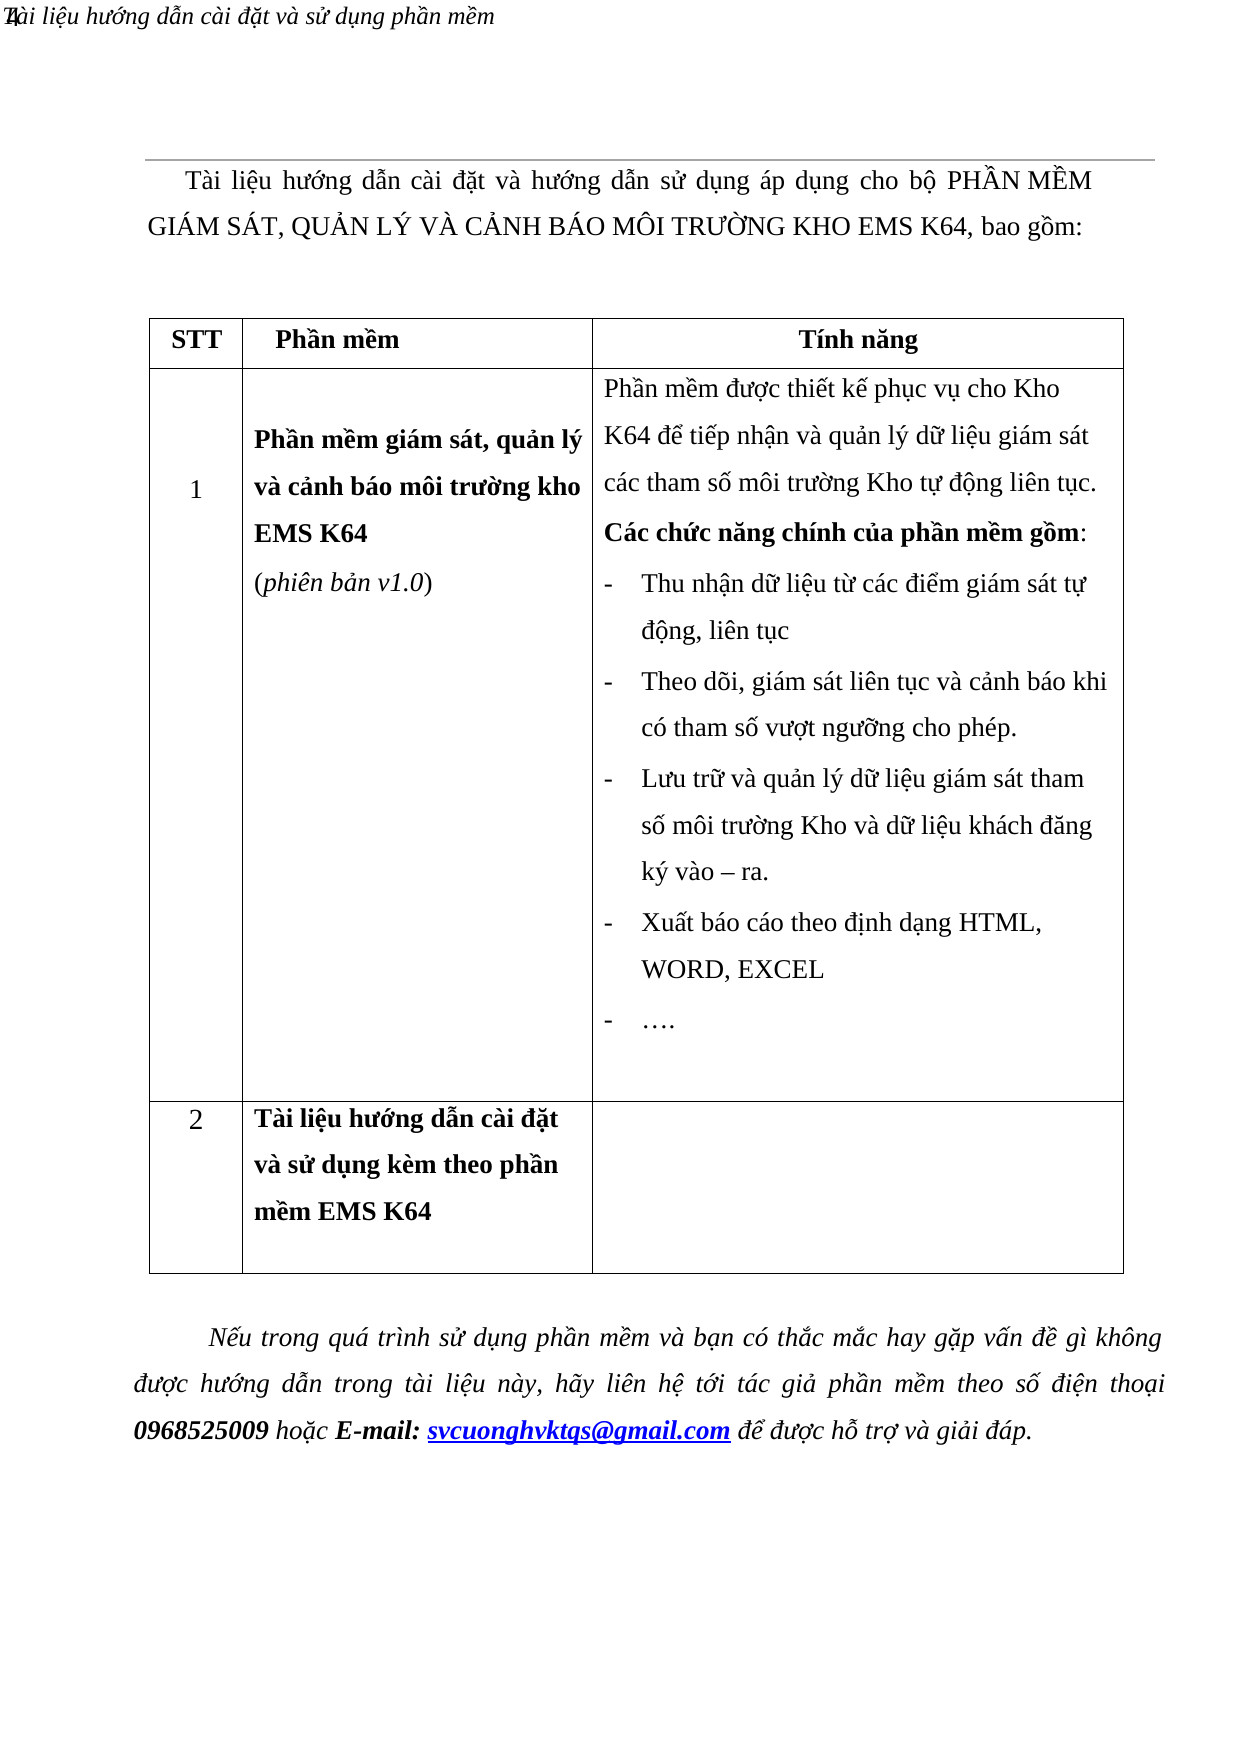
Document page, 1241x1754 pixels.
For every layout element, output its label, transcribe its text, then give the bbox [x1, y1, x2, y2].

table_cell Phần mềm giám sát, quản lý và cảnh báo môi trường kho EMS K64 (phiên bản v1.0) [243, 369, 592, 1101]
table_cell Tài liệu hướng dẫn cài đặt và sử dụng kèm theo phần mềm EMS K64 [243, 1102, 592, 1273]
table_header STT [150, 319, 242, 367]
table_cell [593, 1102, 1123, 1273]
table_header Phần mềm [243, 319, 592, 367]
table_cell 2 [150, 1102, 242, 1273]
table_cell Phần mềm được thiết kế phục vụ cho Kho K64 để tiếp nhận và quản lý dữ liệu giám sát các tham số môi trường Kho tự động liên tục. Các chức năng chính của phần mềm gồm: Thu nhận dữ liệu từ các điểm giám sát tự động, liên tục Theo dõi, giám sát liên tục và cảnh báo khi có tham số vượt ngưỡng cho phép. Lưu trữ và quản lý dữ liệu giám sát tham số môi trường Kho và dữ liệu khách đăng ký vào – ra. Xuất báo cáo theo định dạng HTML, WORD, EXCEL …. [593, 369, 1123, 1101]
table_header Tính năng [593, 319, 1123, 367]
table_cell 1 [150, 369, 242, 1101]
text Tài liệu hướng dẫn cài đặt và hướng dẫn sử dụng áp dụng cho bộ PHẦN MỀM GIÁM SÁT, QUẢN LÝ VÀ CẢNH BÁO MÔI TRƯỜNG KHO EMS K64, bao gồm: [147, 164, 1167, 242]
text Nếu trong quá trình sử dụng phần mềm và bạn có thắc mắc hay gặp vấn đề gì không được hướng dẫn trong tài liệu này, hãy liên hệ tới tác giả phần mềm theo số điện thoại 0968525009 hoặc E-mail: svcuonghvktqs@gmail.com để được hỗ trợ và giải đáp. [133, 1321, 1167, 1445]
